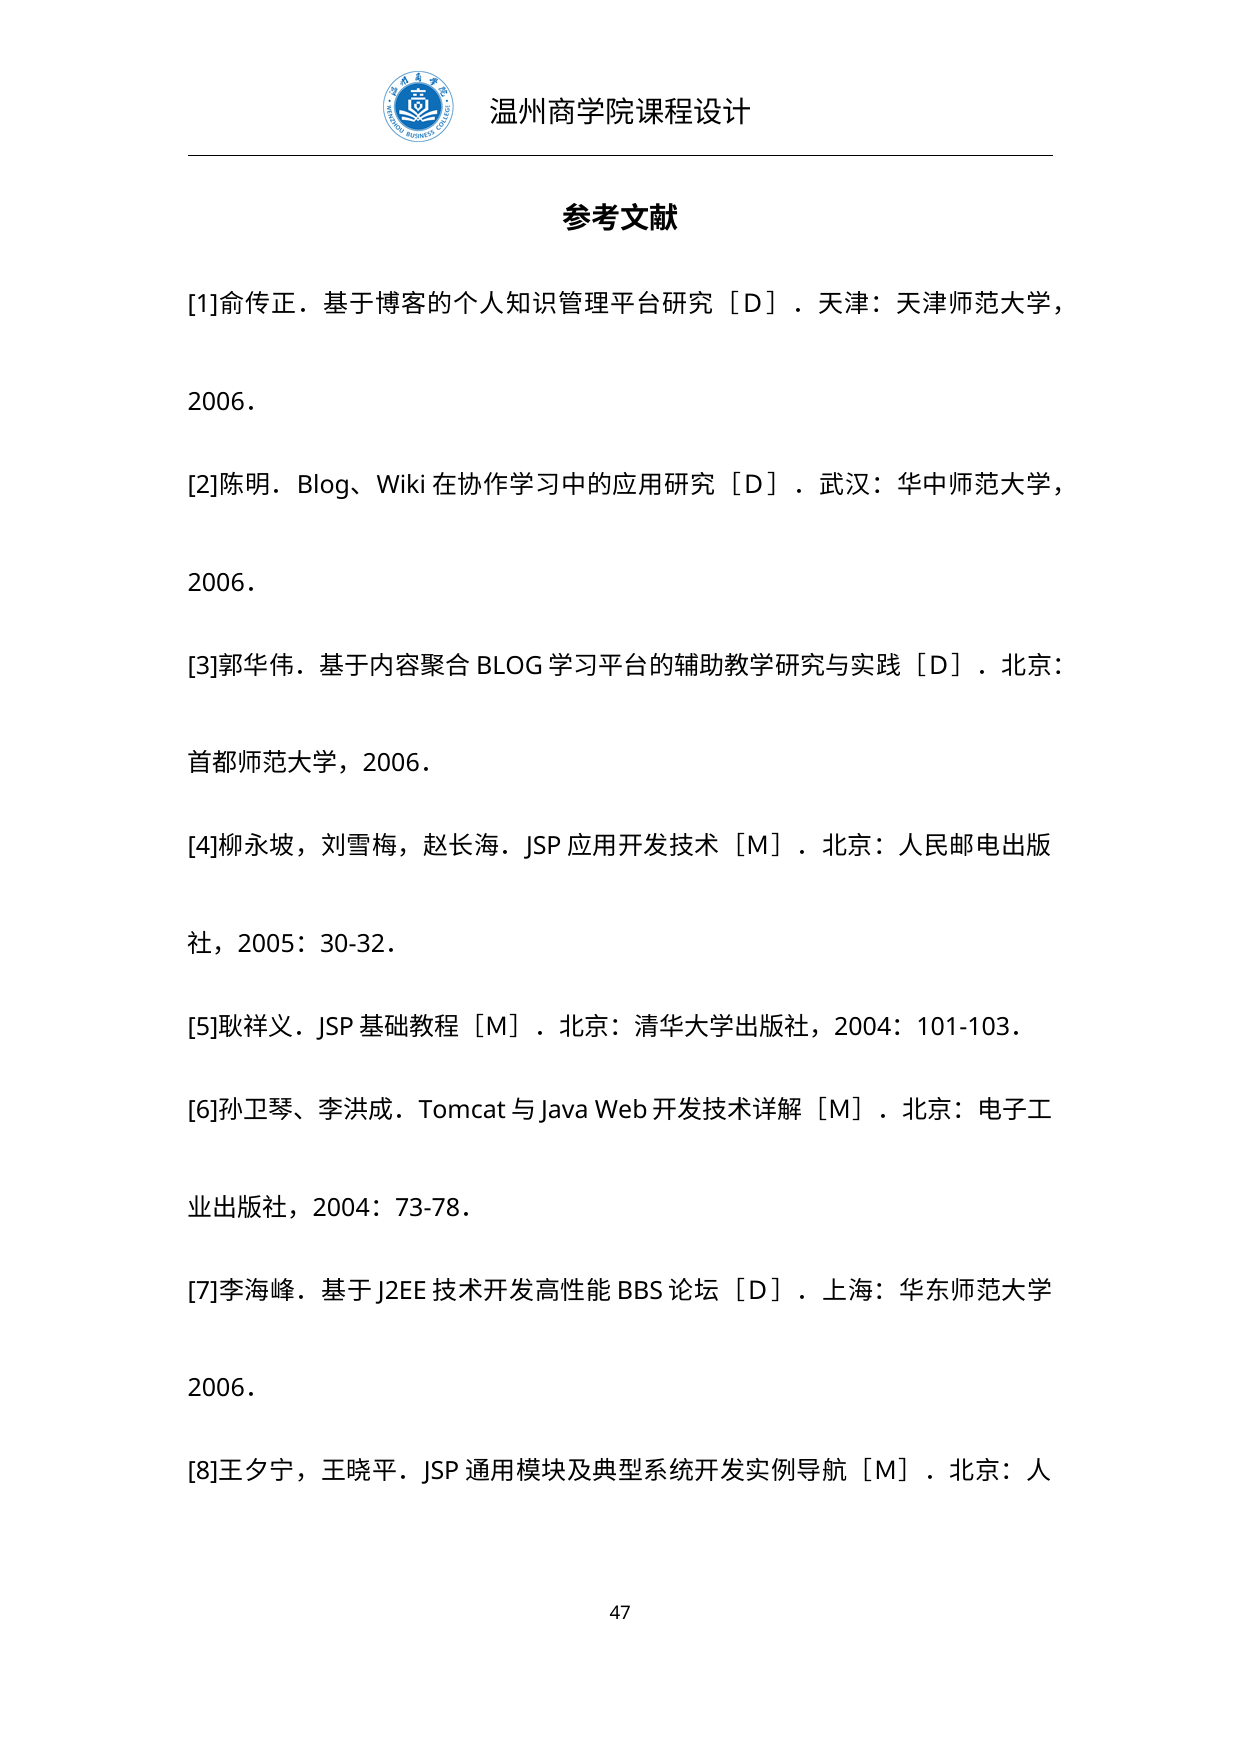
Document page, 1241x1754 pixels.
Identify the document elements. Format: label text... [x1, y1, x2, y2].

text [7]李海峰．基于J2EE技术开发高性能BBS论坛［Ｄ］．上海：华东师范大学，2006． [187, 1256, 1053, 1418]
picture [379, 68, 457, 145]
text [3]郭华伟．基于内容聚合BLOG学习平台的辅助教学研究与实践［Ｄ］．北京：首都师范大学，2006． [187, 631, 1053, 793]
text [1]俞传正．基于博客的个人知识管理平台研究［Ｄ］．天津：天津师范大学，2006． [187, 269, 1053, 432]
text [2]陈明．Blog、Wiki在协作学习中的应用研究［Ｄ］．武汉：华中师范大学，2006． [187, 450, 1053, 613]
text [4]柳永坡，刘雪梅，赵长海．JSP应用开发技术［Ｍ］．北京：人民邮电出版社，2005：30-32． [187, 811, 1053, 974]
text [6]孙卫琴、李洪成．Tomcat与Java Web开发技术详解［Ｍ］．北京：电子工业出版社，2004：73-78． [187, 1075, 1053, 1238]
text [5]耿祥义．JSP基础教程［Ｍ］．北京：清华大学出版社，2004：101-103． [187, 992, 1053, 1057]
text [8]王夕宁，王晓平．JSP通用模块及典型系统开发实例导航［Ｍ］．北京：人民邮电出版社，2006:288-296． [187, 1436, 1053, 1501]
text 参考文献 [187, 184, 1053, 249]
